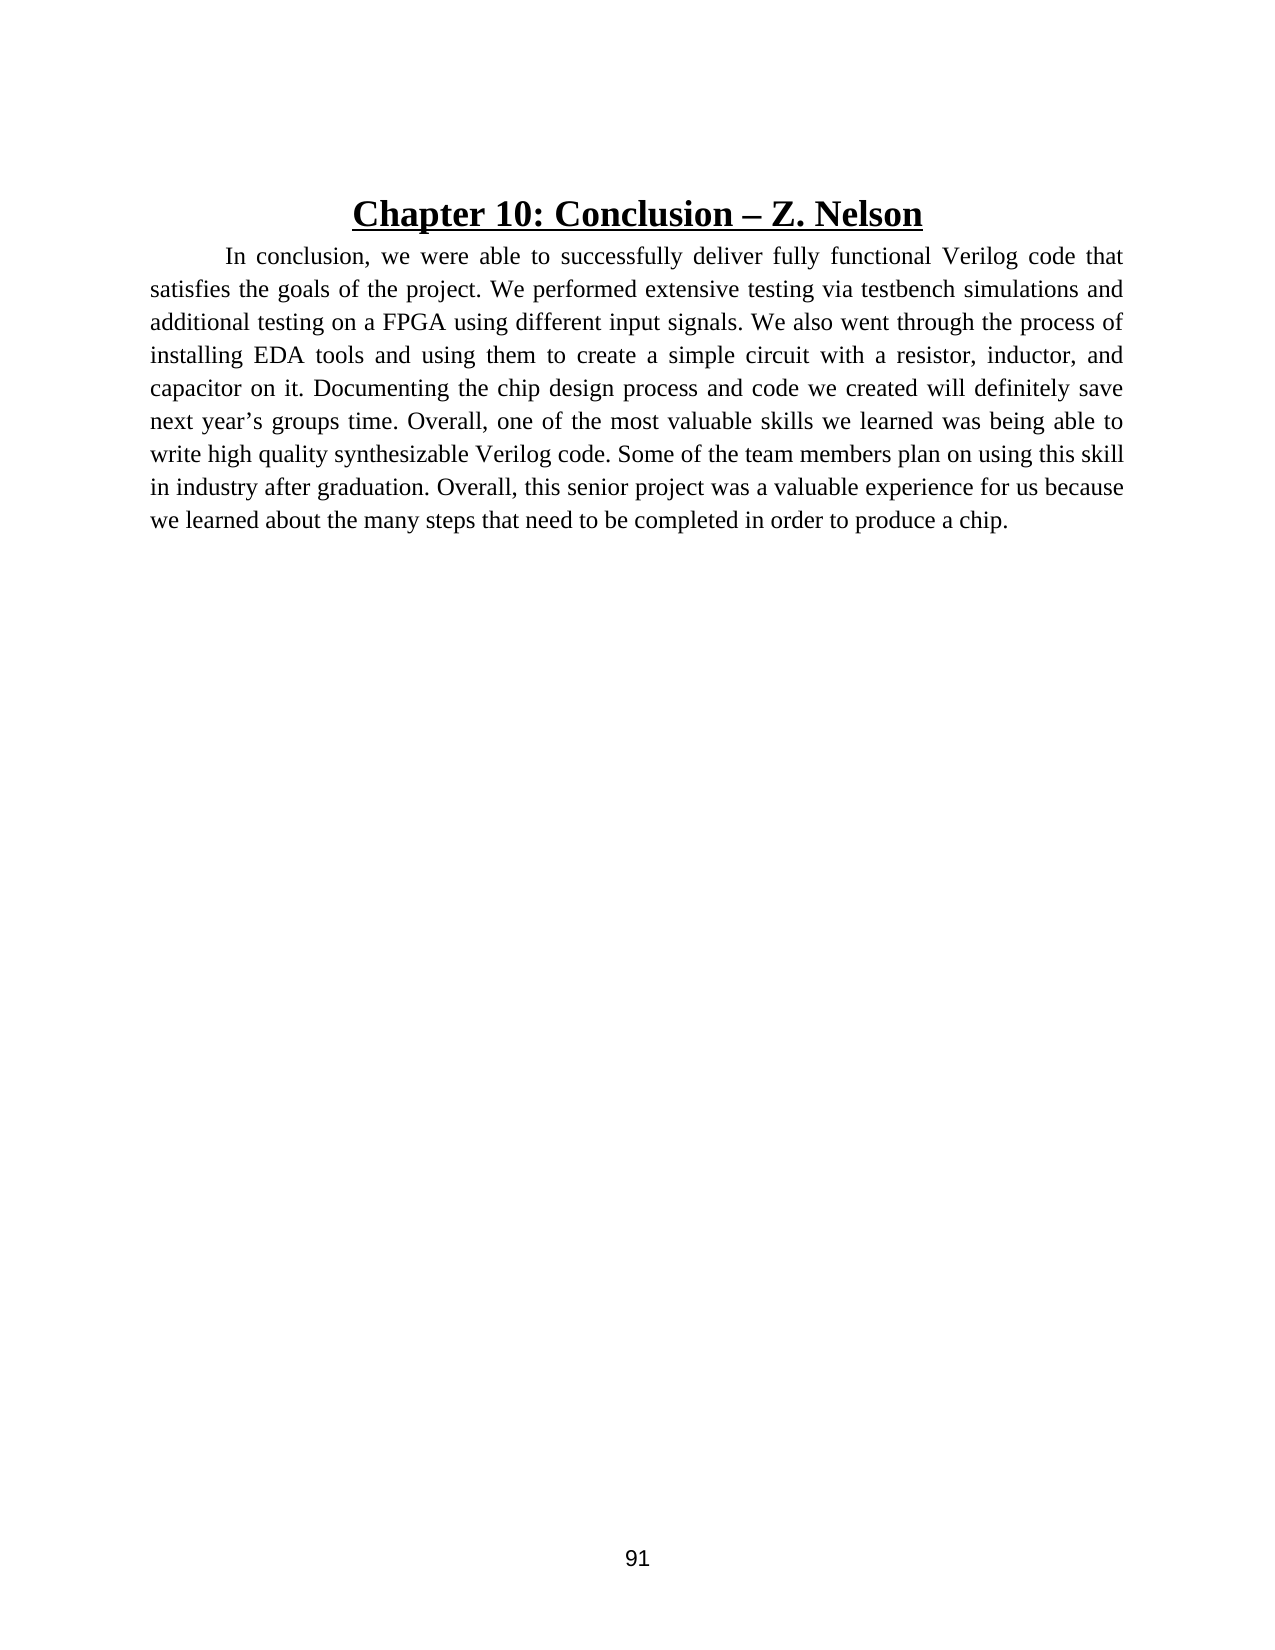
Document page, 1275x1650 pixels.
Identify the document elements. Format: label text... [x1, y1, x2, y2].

text In conclusion, we were able to successfully deliver fully functional Verilog code that satisfies the goals of the project. We performed extensive testing via testbench simulations and additional testing on a FPGA using different input signals. We also went through the process of installing EDA tools and using them to create a simple circuit with a resistor, inductor, and capacitor on it. Documenting the chip design process and code we created will definitely save next year’s groups time. Overall, one of the most valuable skills we learned was being able to write high quality synthesizable Verilog code. Some of the team members plan on using this skill in industry after graduation. Overall, this senior project was a valuable experience for us because we learned about the many steps that need to be completed in order to produce a chip. [150, 241, 1125, 534]
text Chapter 10: Conclusion – Z. Nelson [150, 192, 1125, 235]
